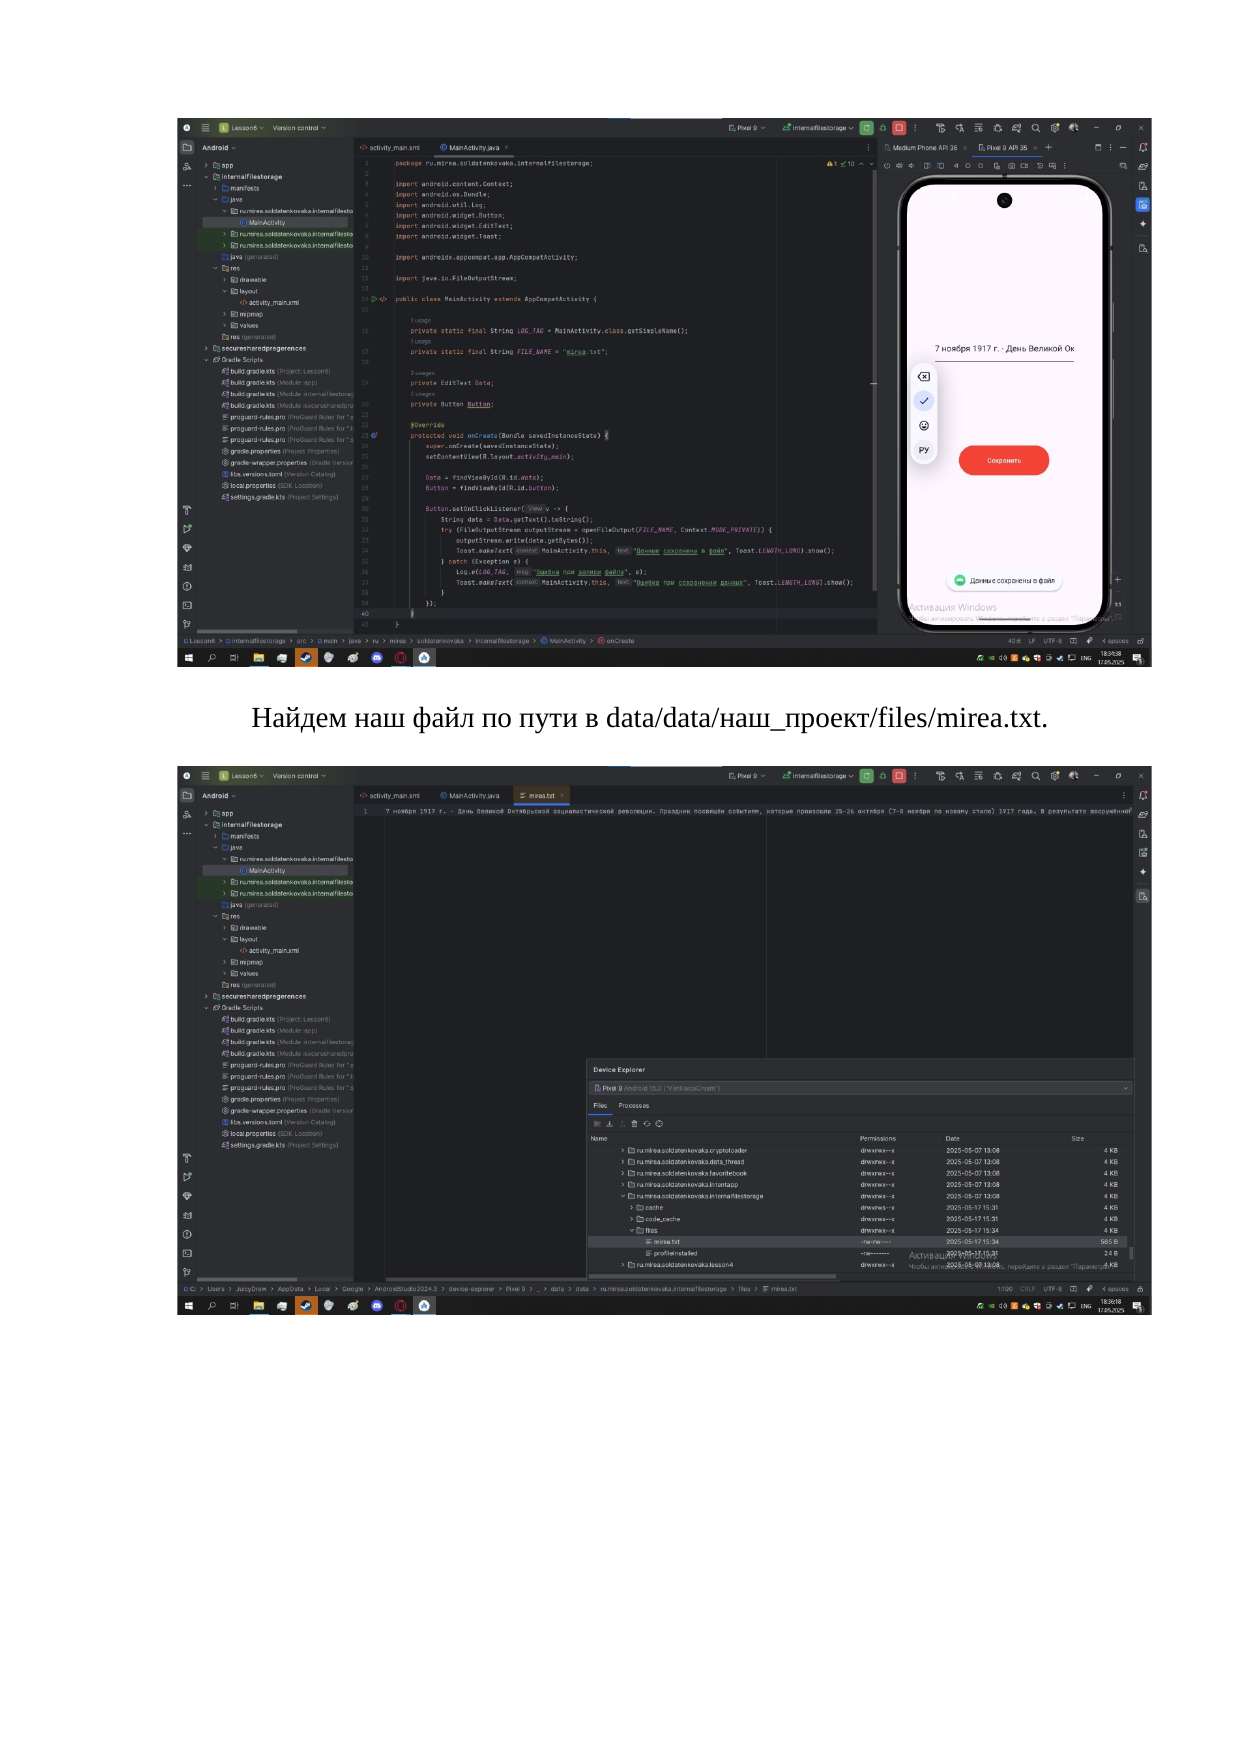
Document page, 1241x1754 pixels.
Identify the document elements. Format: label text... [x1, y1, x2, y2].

picture [177, 766, 1152, 1315]
picture [177, 118, 1152, 667]
text Найдем наш файл по пути в data/data/наш_проект/files/mirea.txt. [177, 700, 1152, 733]
